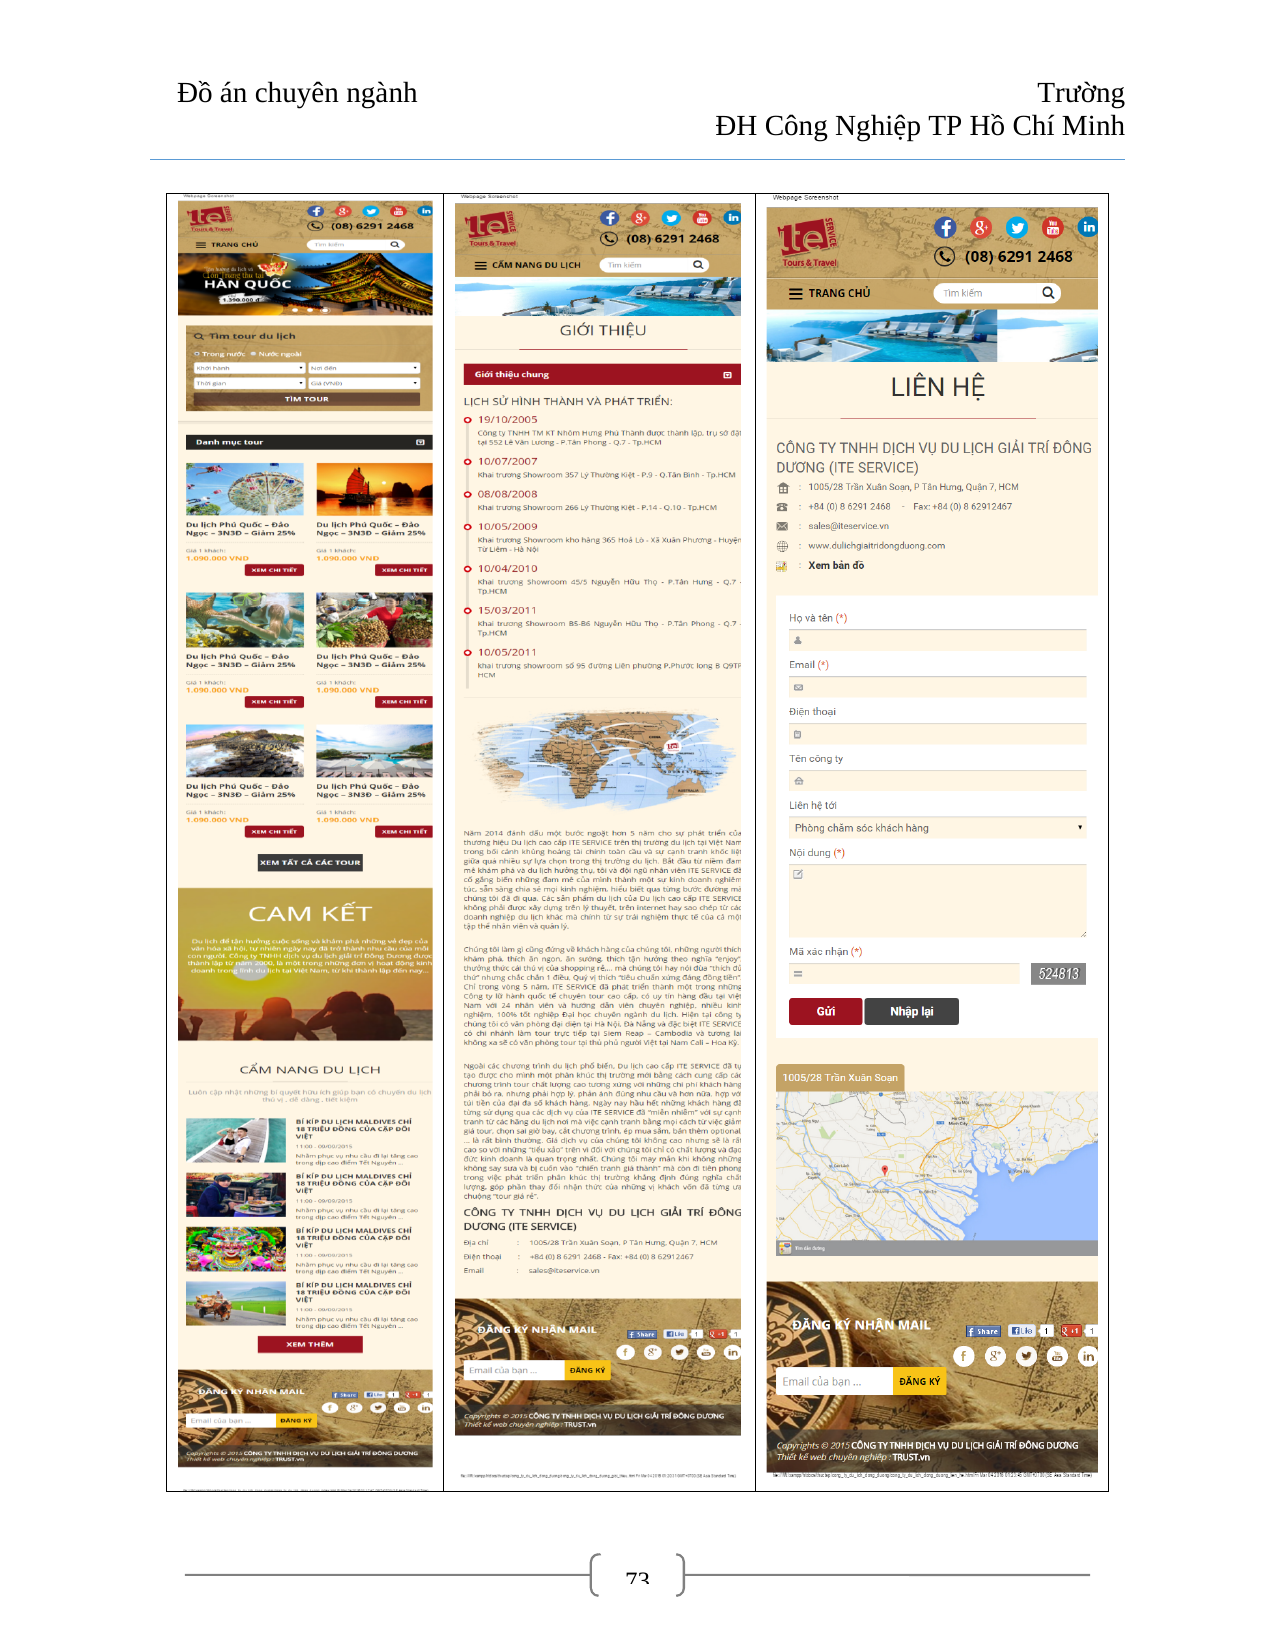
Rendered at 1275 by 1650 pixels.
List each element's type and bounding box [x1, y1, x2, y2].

table_header [756, 194, 1108, 1491]
table_header [167, 194, 178, 1491]
table_header [444, 194, 755, 1491]
table_header [433, 194, 443, 1491]
picture [178, 194, 433, 1492]
picture [455, 194, 741, 1478]
picture [766, 194, 1098, 1478]
